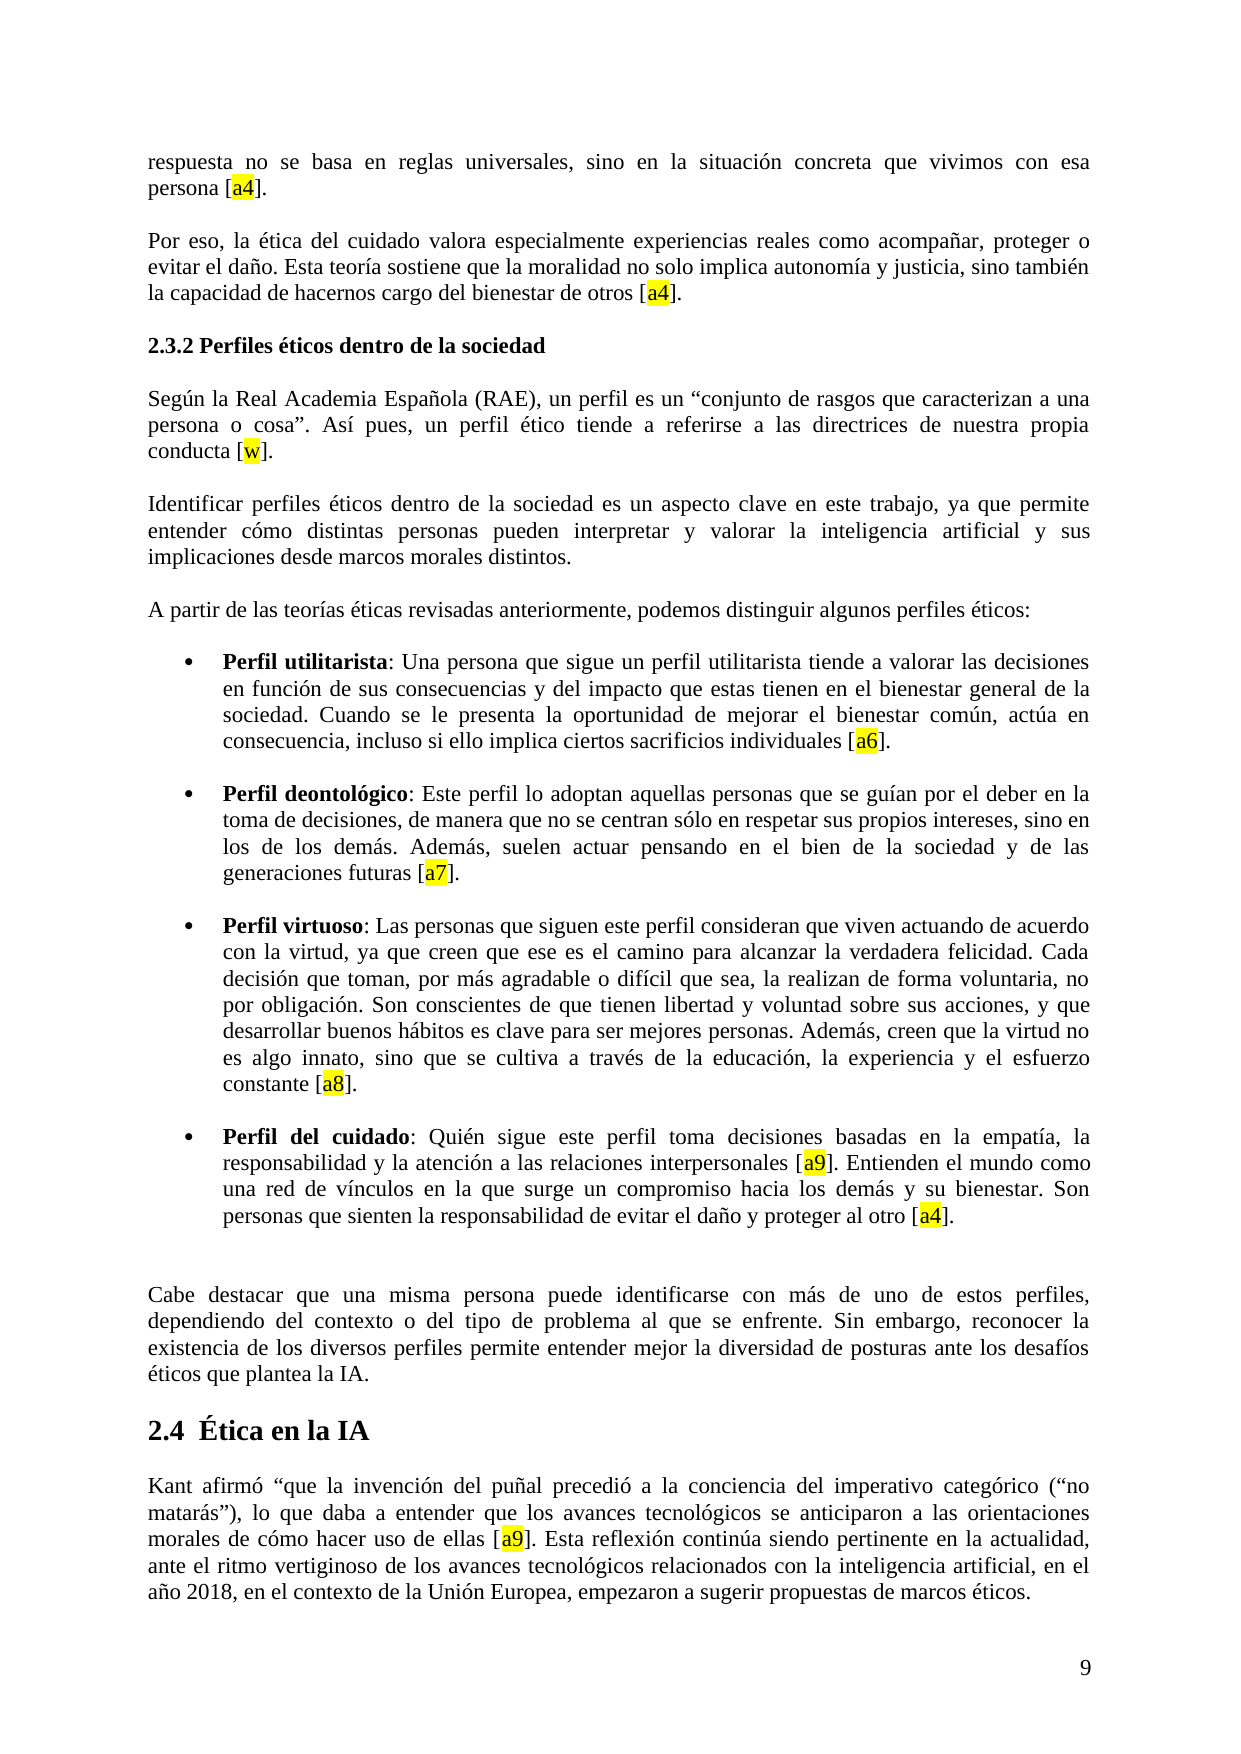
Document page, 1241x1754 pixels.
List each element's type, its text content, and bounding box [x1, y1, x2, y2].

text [148, 148, 1091, 200]
text Kant afirmó “que la invención del puñal precedió a la conciencia del imperativo categórico (“no matarás”), lo que daba a entender que los avances tecnológicos se anticiparon a las orientaciones morales de cómo hacer uso de ellas [a9]. Esta reflexión continúa siendo pertinente en la actualidad, ante el ritmo vertiginoso de los avances tecnológicos relacionados con la inteligencia artificial, en el año 2018, en el contexto de la Unión Europea, empezaron a sugerir propuestas de marcos éticos. [148, 1473, 1091, 1604]
text Por eso, la ética del cuidado valora especialmente experiencias reales como acompañar, proteger o evitar el daño. Esta teoría sostiene que la moralidad no solo implica autonomía y justicia, sino también la capacidad de hacernos cargo del bienestar de otros [a4]. [148, 227, 1091, 306]
subtitle 2.3.2 Perfiles éticos dentro de la sociedad [148, 332, 1091, 358]
list Perfil virtuoso: Las personas que siguen este perfil consideran que viven actuando de acuerdo con la virtud, ya que creen que ese es el camino para alcanzar la verdadera felicidad. Cada decisión que toman, por más agradable o difícil que sea, la realizan de forma voluntaria, no por obligación. Son conscientes de que tienen libertad y voluntad sobre sus acciones, y que desarrollar buenos hábitos es clave para ser mejores personas. Además, creen que la virtud no es algo innato, sino que se cultiva a través de la educación, la experiencia y el esfuerzo constante [a8]. [185, 912, 1091, 1096]
text Cabe destacar que una misma persona puede identificarse con más de uno de estos perfiles, dependiendo del contexto o del tipo de problema al que se enfrente. Sin embargo, reconocer la existencia de los diversos perfiles permite entender mejor la diversidad de posturas ante los desafíos éticos que plantea la IA. [148, 1281, 1091, 1386]
text Identificar perfiles éticos dentro de la sociedad es un aspecto clave en este trabajo, ya que permite entender cómo distintas personas pueden interpretar y valorar la inteligencia artificial y sus implicaciones desde marcos morales distintos. [148, 490, 1091, 569]
list Perfil deontológico: Este perfil lo adoptan aquellas personas que se guían por el deber en la toma de decisiones, de manera que no se centran sólo en respetar sus propios intereses, sino en los de los demás. Además, suelen actuar pensando en el bien de la sociedad y de las generaciones futuras [a7]. [185, 780, 1091, 886]
text Según la Real Academia Española (RAE), un perfil es un “conjunto de rasgos que caracterizan a una persona o cosa”. Así pues, un perfil ético tiende a referirse a las directrices de nuestra propia conducta [w]. [148, 385, 1091, 464]
list Perfil utilitarista: Una persona que sigue un perfil utilitarista tiende a valorar las decisiones en función de sus consecuencias y del impacto que estas tienen en el bienestar general de la sociedad. Cuando se le presenta la oportunidad de mejorar el bienestar común, actúa en consecuencia, incluso si ello implica ciertos sacrificios individuales [a6]. [185, 648, 1091, 754]
text A partir de las teorías éticas revisadas anteriormente, podemos distinguir algunos perfiles éticos: [148, 596, 1091, 622]
list Perfil del cuidado: Quién sigue este perfil toma decisiones basadas en la empatía, la responsabilidad y la atención a las relaciones interpersonales [a9]. Entienden el mundo como una red de vínculos en la que surge un compromiso hacia los demás y su bienestar. Son personas que sienten la responsabilidad de evitar el daño y proteger al otro [a4]. [185, 1123, 1091, 1228]
subtitle 2.4 Ética en la IA [148, 1413, 1091, 1446]
